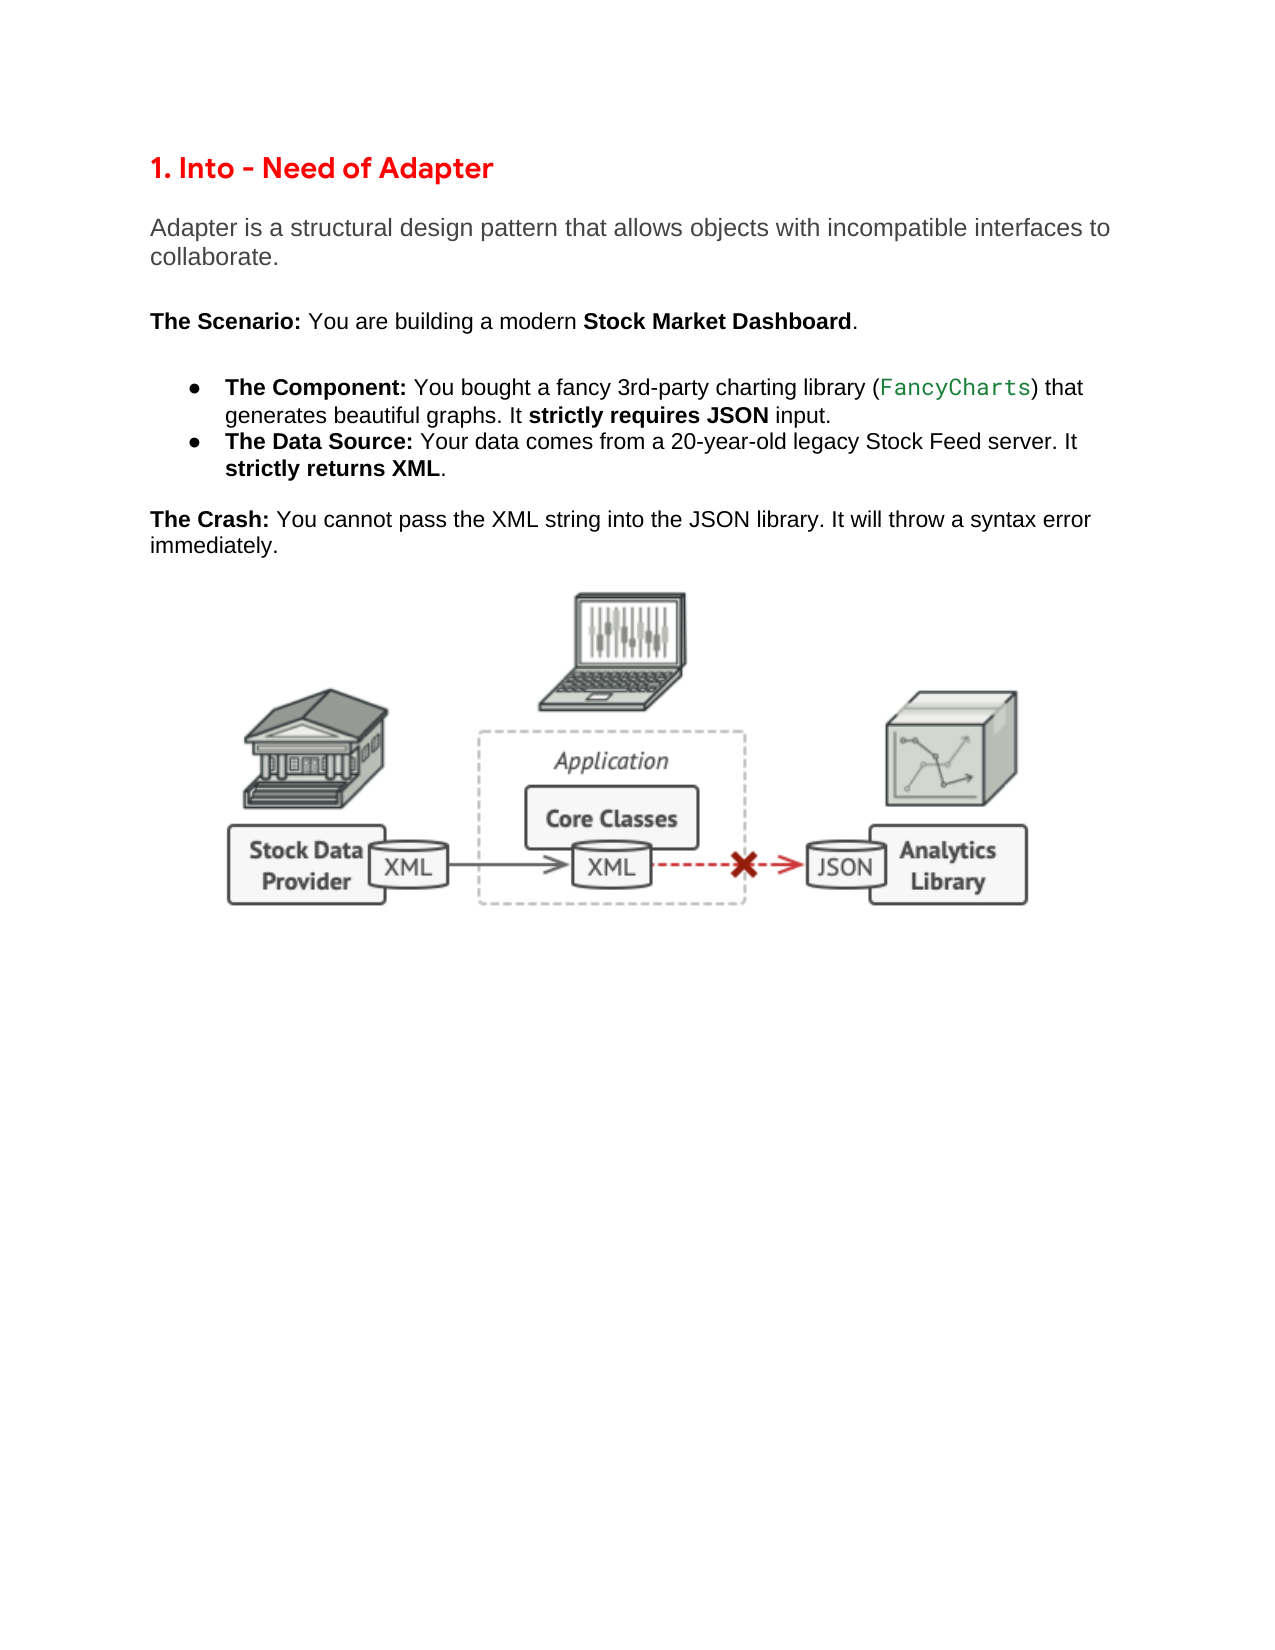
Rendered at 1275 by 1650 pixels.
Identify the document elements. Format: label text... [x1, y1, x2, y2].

text The Scenario: You are building a modern Stock Market Dashboard. [150, 308, 1125, 334]
text 1. Into - Need of Adapter [150, 150, 1125, 187]
text Adapter is a structural design pattern that allows objects with incompatible interfaces to collaborate. [150, 213, 1125, 270]
text The Crash: You cannot pass the XML string into the JSON library. It will throw a syntax error immediately. [150, 506, 1125, 559]
picture [207, 583, 1068, 915]
list The Component: You bought a fancy 3rd-party charting library (FancyCharts) that generates beautiful graphs. It strictly requires JSON input. [187, 372, 1125, 428]
list The Data Source: Your data comes from a 20-year-old legacy Stock Feed server. It strictly returns XML. [187, 428, 1125, 481]
